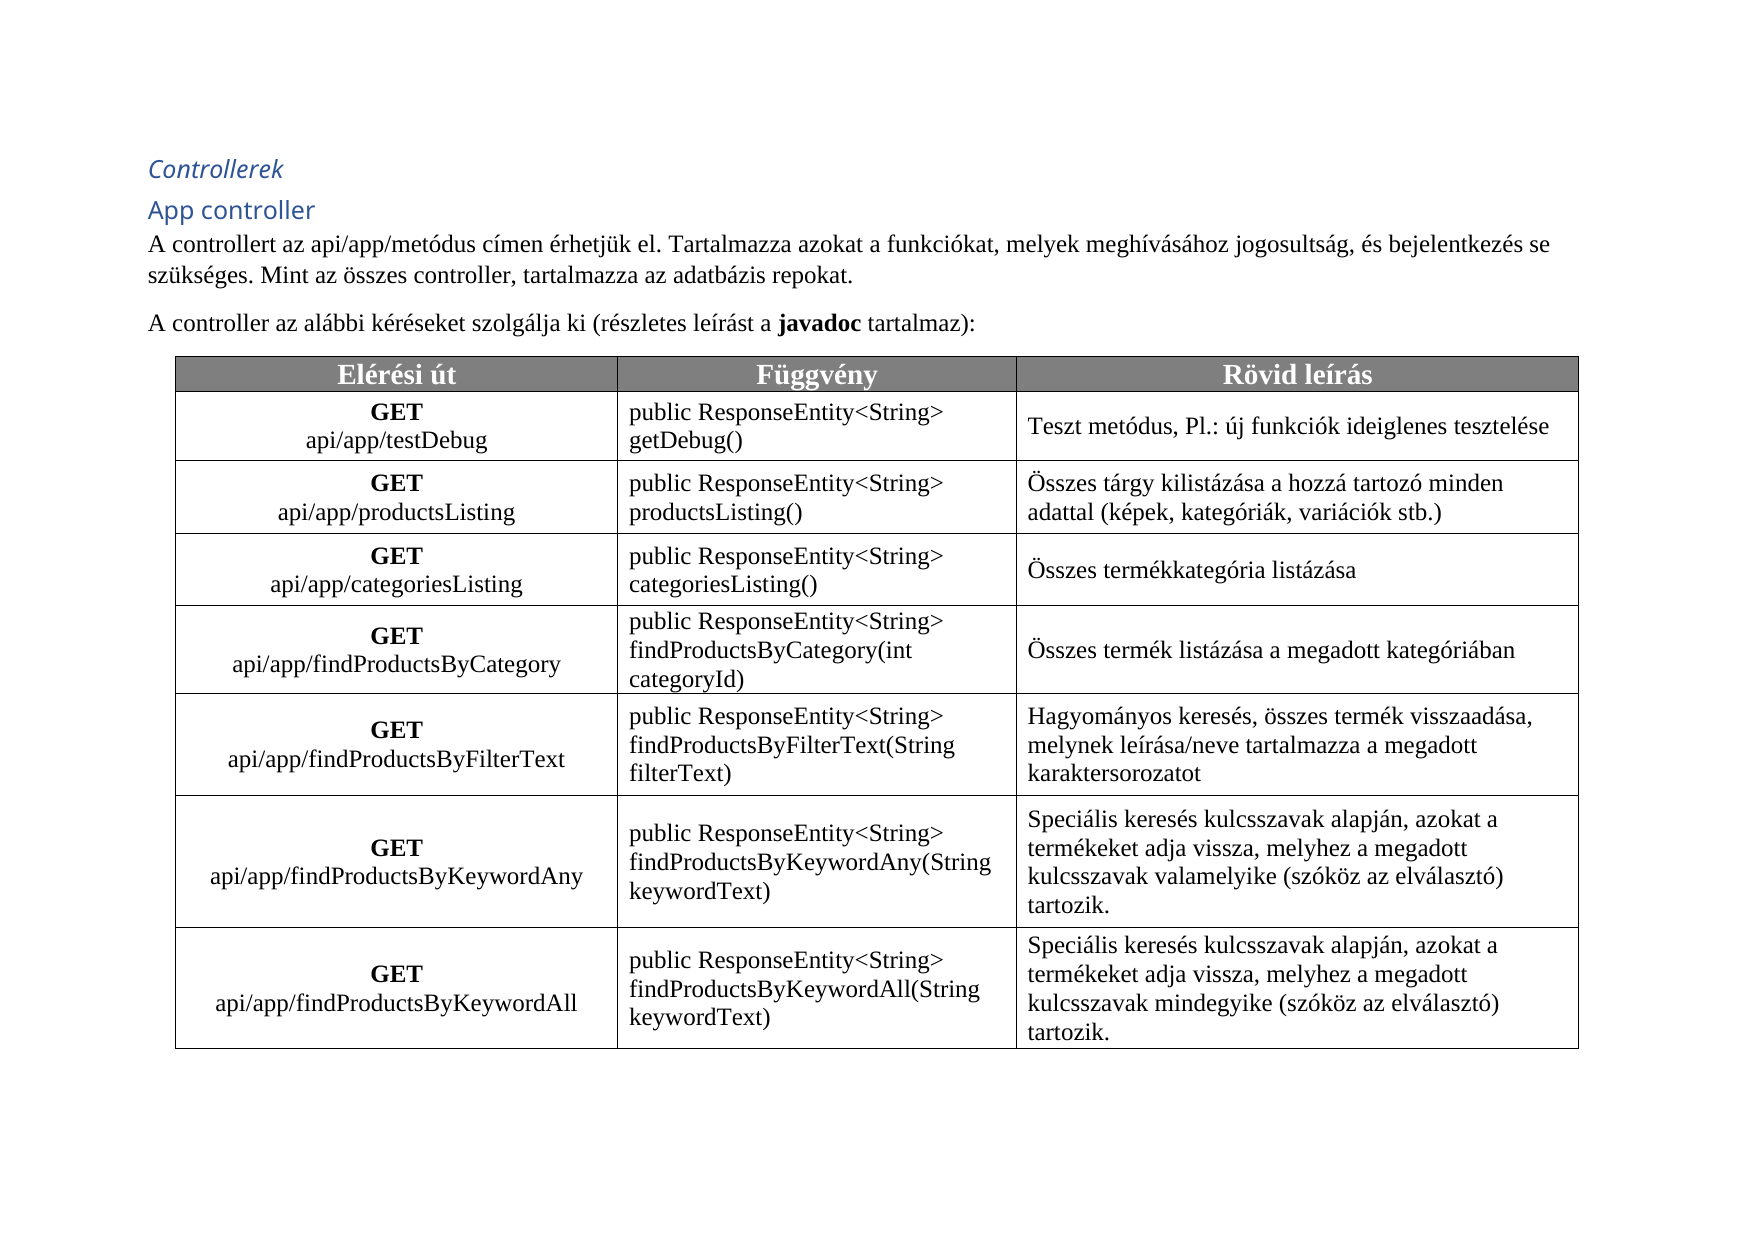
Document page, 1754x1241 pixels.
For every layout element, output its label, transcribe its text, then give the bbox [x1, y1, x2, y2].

subtitle App controller [148, 193, 1606, 227]
table_cell GET api/app/productsListing [176, 461, 617, 533]
table_cell Hagyományos keresés, összes termék visszaadása, melynek leírása/neve tartalmazza a megadott karaktersorozatot [1017, 694, 1578, 794]
table_cell Összes termék listázása a megadott kategóriában [1017, 606, 1578, 693]
table_header Függvény [618, 357, 1016, 391]
table_cell public ResponseEntity<String> categoriesListing() [618, 534, 1016, 605]
table_cell Speciális keresés kulcsszavak alapján, azokat a termékeket adja vissza, melyhez a megadott kulcsszavak valamelyike (szóköz az elválasztó) tartozik. [1017, 796, 1578, 927]
text A controller az alábbi kéréseket szolgálja ki (részletes leírást a javadoc tartalmaz): [148, 308, 1606, 337]
table_cell Teszt metódus, Pl.: új funkciók ideiglenes tesztelése [1017, 392, 1578, 460]
table_cell public ResponseEntity<String> findProductsByKeywordAll(String keywordText) [618, 928, 1016, 1048]
text A controllert az api/app/metódus címen érhetjük el. Tartalmazza azokat a funkciókat, melyek meghívásához jogosultság, és bejelentkezés se szükséges. Mint az összes controller, tartalmazza az adatbázis repokat. [148, 229, 1606, 289]
table_cell GET api/app/findProductsByCategory [176, 606, 617, 693]
subtitle Controllerek [148, 152, 1606, 186]
table_cell public ResponseEntity<String> productsListing() [618, 461, 1016, 533]
table_cell public ResponseEntity<String> findProductsByFilterText(String filterText) [618, 694, 1016, 794]
table_cell GET api/app/findProductsByFilterText [176, 694, 617, 794]
table_cell GET api/app/testDebug [176, 392, 617, 460]
table_cell Összes termékkategória listázása [1017, 534, 1578, 605]
table_cell public ResponseEntity<String> findProductsByKeywordAny(String keywordText) [618, 796, 1016, 927]
table_cell Speciális keresés kulcsszavak alapján, azokat a termékeket adja vissza, melyhez a megadott kulcsszavak mindegyike (szóköz az elválasztó) tartozik. [1017, 928, 1578, 1048]
table_cell Összes tárgy kilistázása a hozzá tartozó minden adattal (képek, kategóriák, variációk stb.) [1017, 461, 1578, 533]
table_cell GET api/app/categoriesListing [176, 534, 617, 605]
table_header Elérési út [176, 357, 617, 391]
table_cell public ResponseEntity<String> getDebug() [618, 392, 1016, 460]
table_cell GET api/app/findProductsByKeywordAny [176, 796, 617, 927]
table_header Rövid leírás [1017, 357, 1578, 391]
table_cell GET api/app/findProductsByKeywordAll [176, 928, 617, 1048]
table_cell public ResponseEntity<String> findProductsByCategory(int categoryId) [618, 606, 1016, 693]
